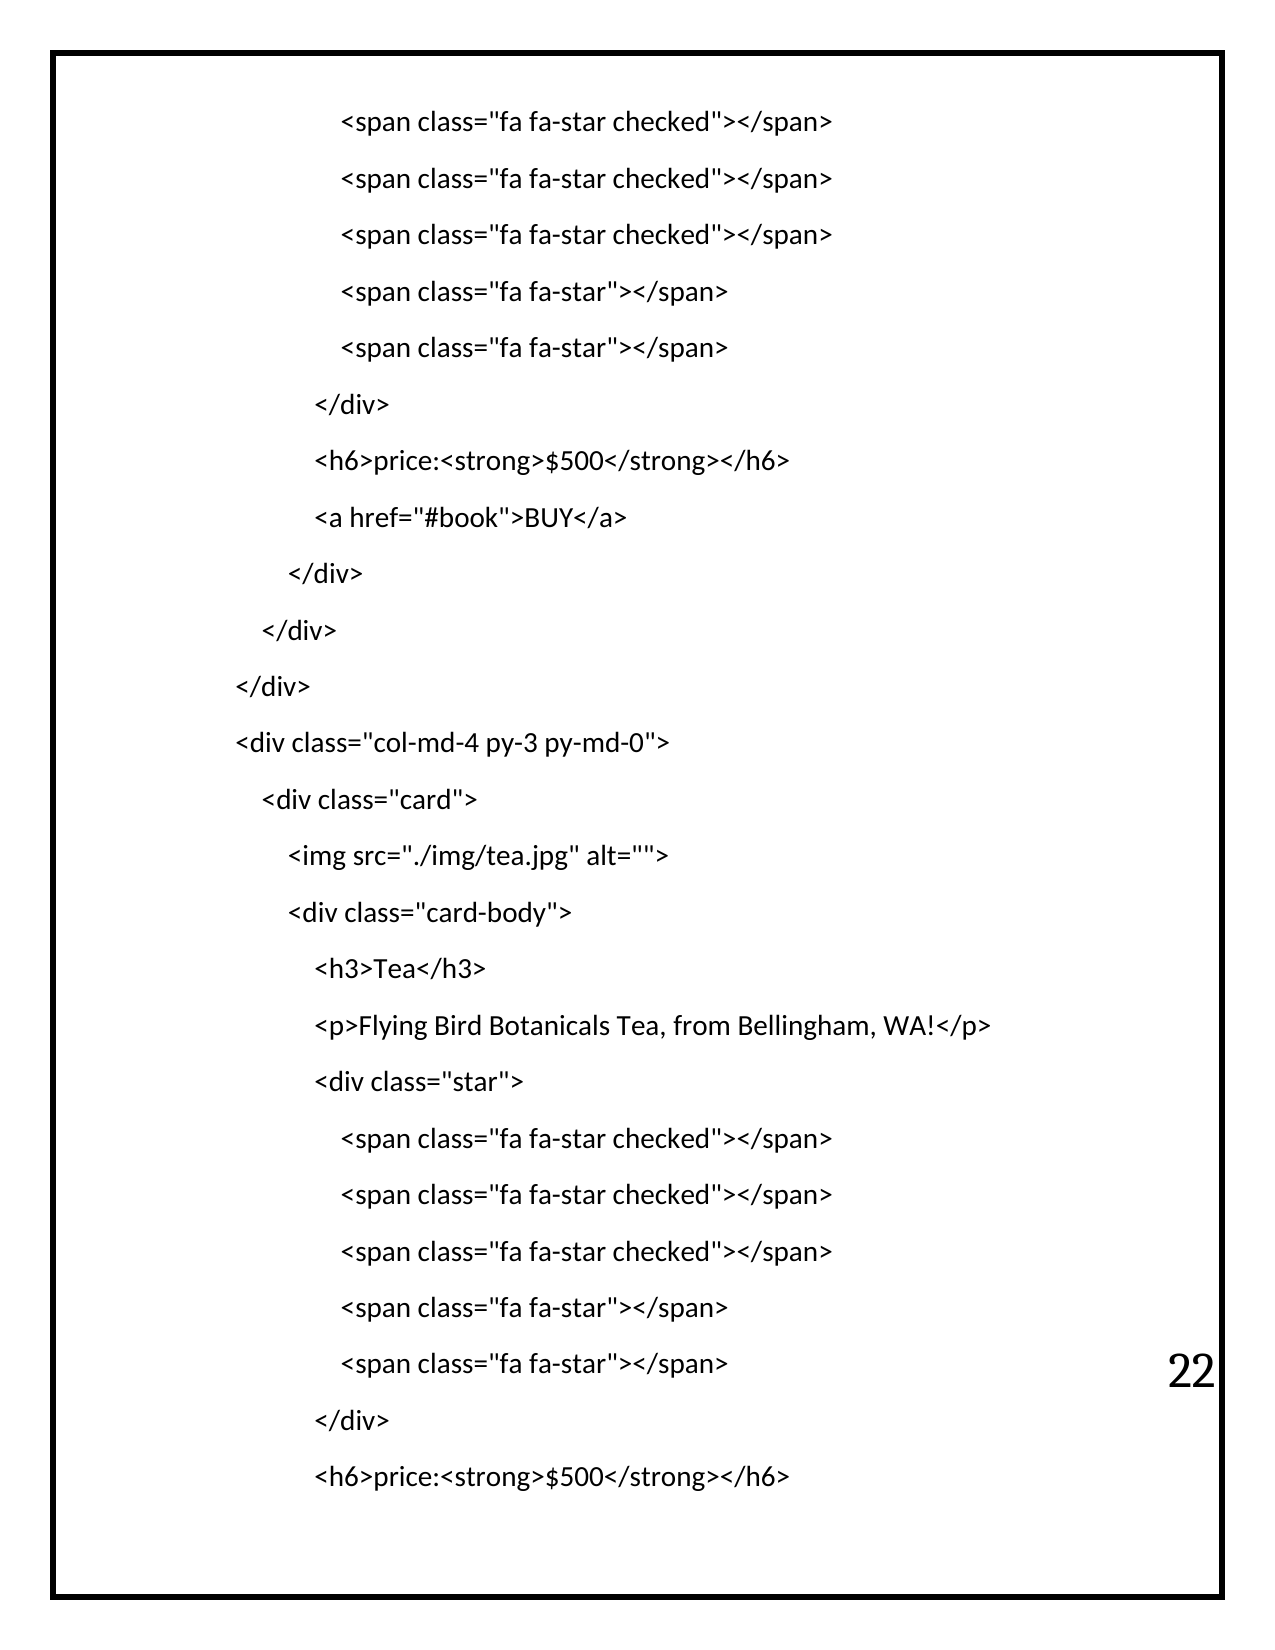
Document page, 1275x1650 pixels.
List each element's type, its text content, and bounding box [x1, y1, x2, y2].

text <p>Flying Bird Botanicals Tea, from Bellingham, WA!</p> [103, 1007, 1167, 1042]
text <img src="./img/tea.jpg" alt=""> [103, 837, 1167, 873]
text <div class="card-body"> [103, 894, 1167, 929]
text <span class="fa fa-star checked"></span> [103, 1120, 1167, 1155]
text <span class="fa fa-star"></span> [103, 329, 1167, 365]
text <span class="fa fa-star"></span> [103, 1346, 1167, 1381]
text </div> [103, 386, 1167, 421]
text <a href="#book">BUY</a> [103, 499, 1167, 534]
text <span class="fa fa-star checked"></span> [103, 103, 1167, 139]
text <span class="fa fa-star"></span> [103, 1289, 1167, 1325]
text <span class="fa fa-star checked"></span> [103, 160, 1167, 196]
text </div> [103, 612, 1167, 647]
text <span class="fa fa-star checked"></span> [103, 1176, 1167, 1212]
text <div class="star"> [103, 1063, 1167, 1099]
text <div class="card"> [103, 781, 1167, 817]
text </div> [103, 668, 1167, 704]
text <h6>price:<strong>$500</strong></h6> [103, 1458, 1167, 1494]
text <span class="fa fa-star checked"></span> [103, 216, 1167, 252]
text </div> [103, 555, 1167, 591]
text <span class="fa fa-star"></span> [103, 273, 1167, 308]
text </div> [103, 1402, 1167, 1438]
text <h6>price:<strong>$500</strong></h6> [103, 442, 1167, 478]
text <span class="fa fa-star checked"></span> [103, 1233, 1167, 1268]
text <div class="col-md-4 py-3 py-md-0"> [103, 724, 1167, 760]
text <h3>Tea</h3> [103, 950, 1167, 986]
